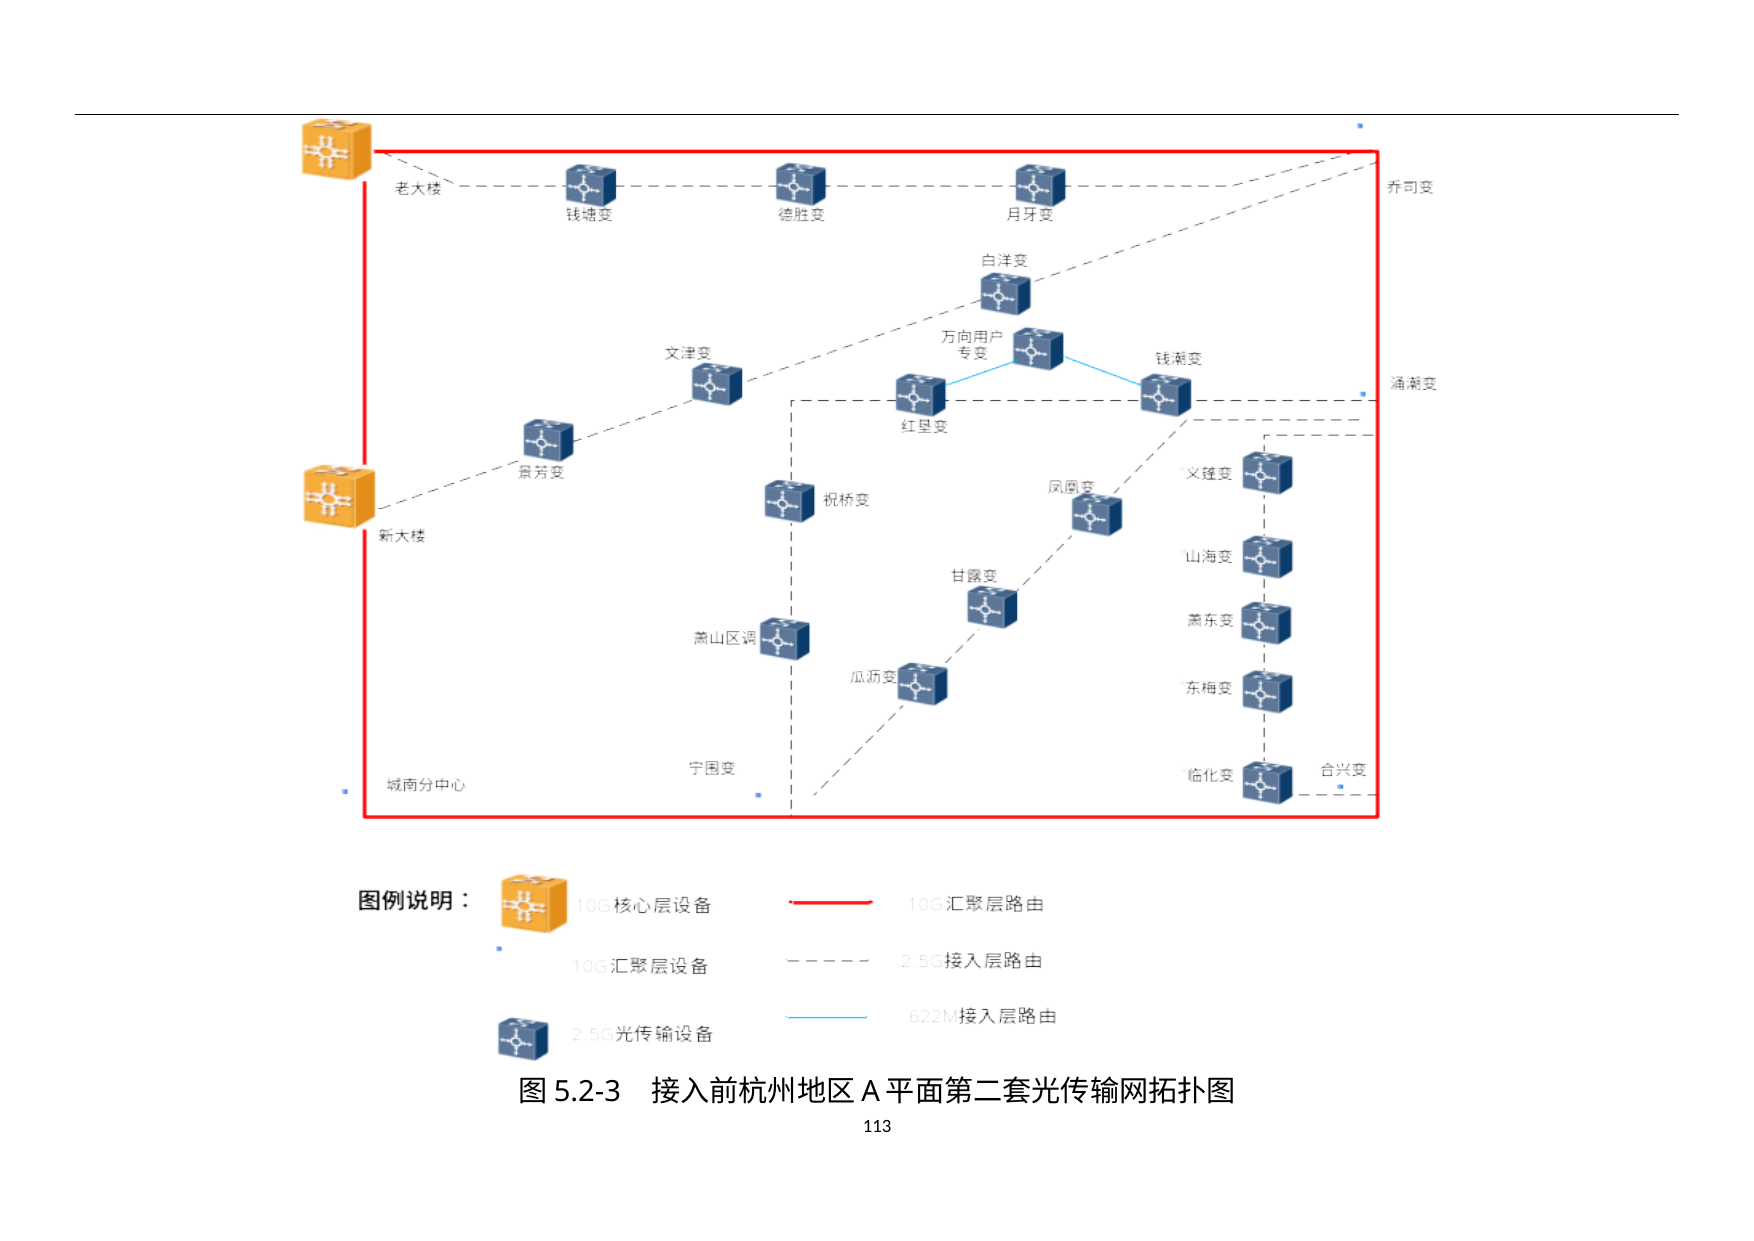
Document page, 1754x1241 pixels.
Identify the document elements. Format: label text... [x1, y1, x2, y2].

text 图5.2-3 接入前杭州地区A平面第二套光传输网拓扑图 [75, 1067, 1679, 1109]
